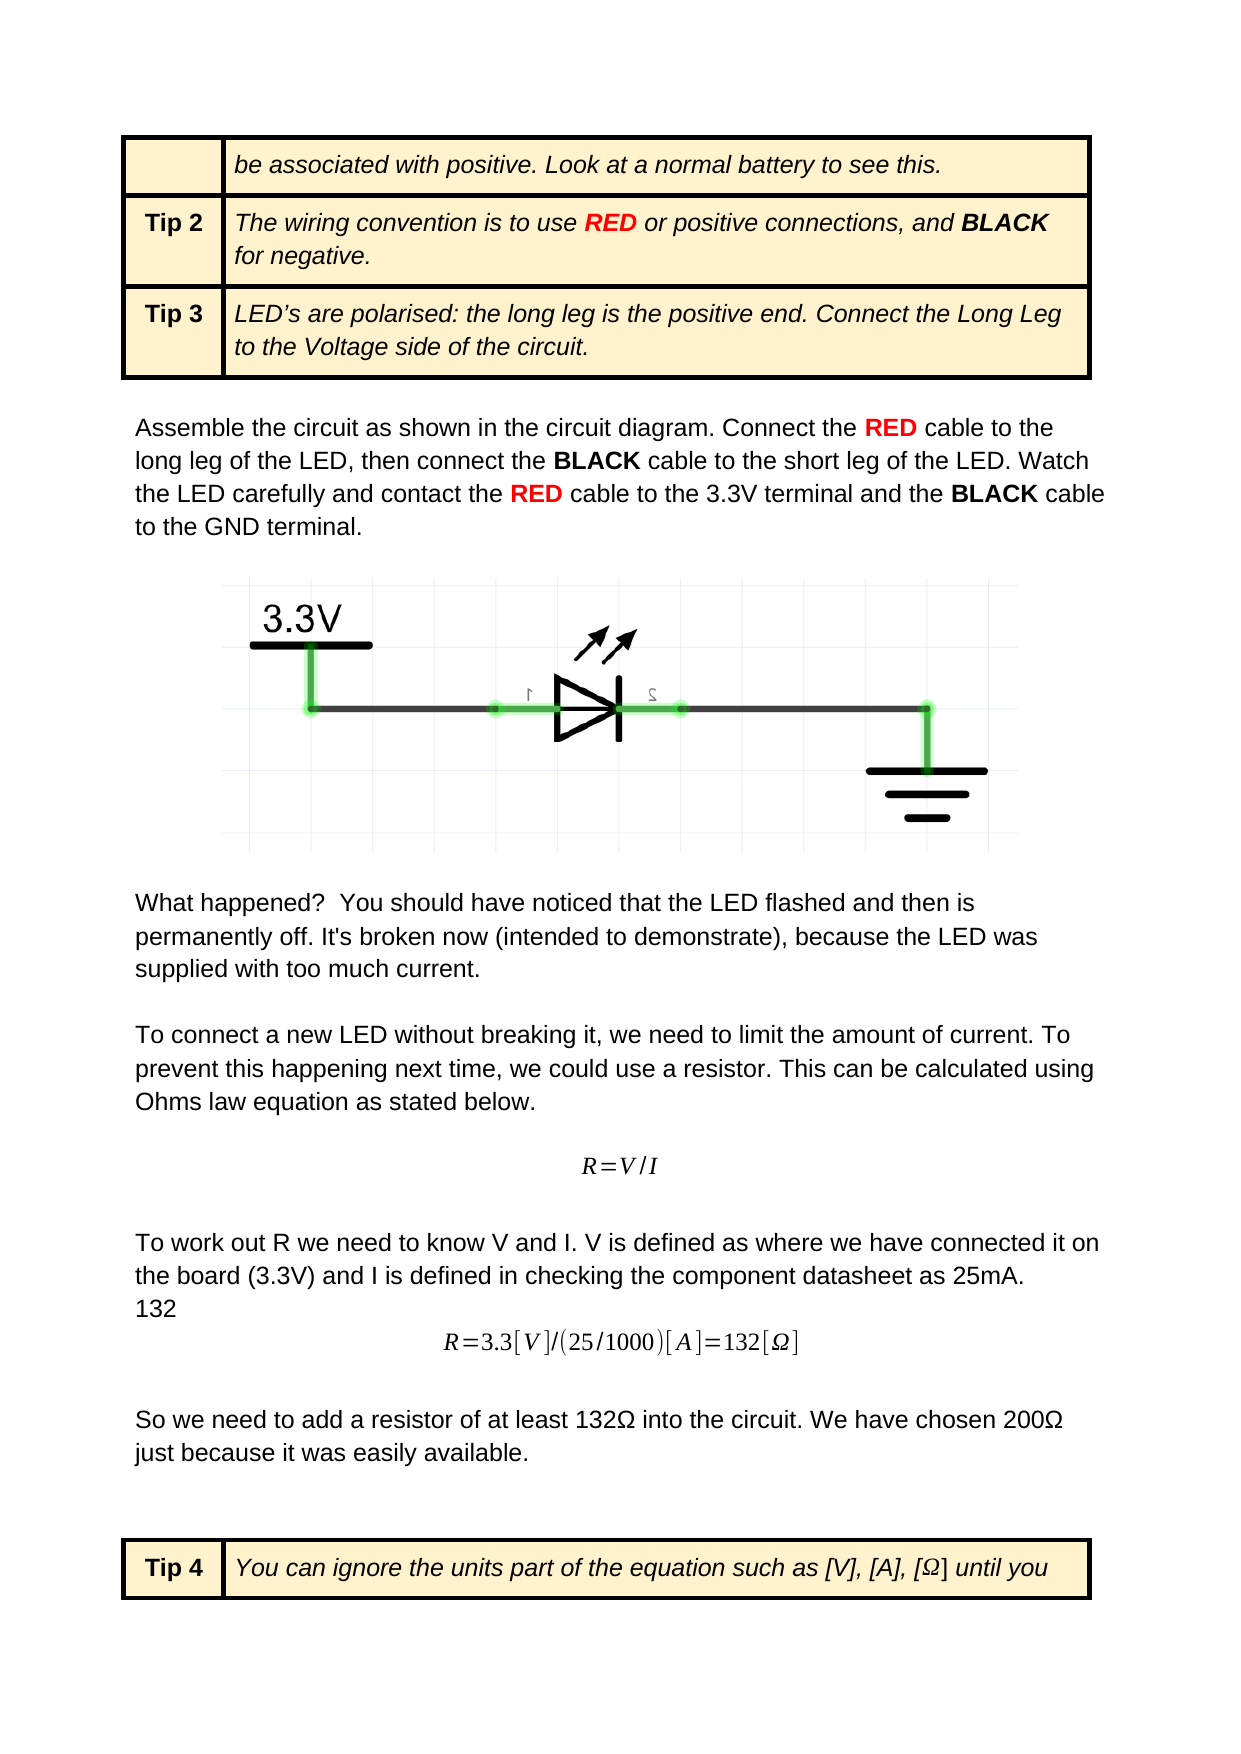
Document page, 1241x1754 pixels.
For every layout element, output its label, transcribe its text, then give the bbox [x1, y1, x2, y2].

text Assemble the circuit as shown in the circuit diagram. Connect the RED cable to the long leg of the LED, then connect the BLACK cable to the short leg of the LED. Watch the LED carefully and contact the RED cable to the 3.3V terminal and the BLACK cable to the GND terminal. [135, 413, 1105, 541]
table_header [226, 140, 1087, 193]
text To work out R we need to know V and I. V is defined as where we have connected it on the board (3.3V) and I is defined in checking the component datasheet as 25mA. [135, 1228, 1105, 1290]
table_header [226, 1542, 1087, 1596]
text 132 [135, 1294, 1105, 1323]
table_header Tip 4 [126, 1542, 221, 1596]
table_cell The wiring convention is to use RED or positive connections, and BLACK for negative. [226, 198, 1087, 284]
text To connect a new LED without breaking it, we need to limit the amount of current. To prevent this happening next time, we could use a resistor. This can be calculated using Ohms law equation as stated below. [135, 1021, 1105, 1115]
text What happened? You should have noticed that the LED flashed and then is permanently off. It's broken now (intended to demonstrate), because the LED was supplied with too much current. [135, 888, 1105, 983]
table_cell LED’s are polarised: the long leg is the positive end. Connect the Long Leg to the Voltage side of the circuit. [226, 289, 1087, 375]
table_cell Tip 3 [126, 289, 221, 375]
table_cell Tip 2 [126, 198, 221, 284]
text So we need to add a resistor of at least 132Ω into the circuit. We have chosen 200Ω just because it was easily available. [135, 1405, 1105, 1467]
table_header Tip 1 [126, 140, 221, 193]
picture [222, 578, 1019, 852]
